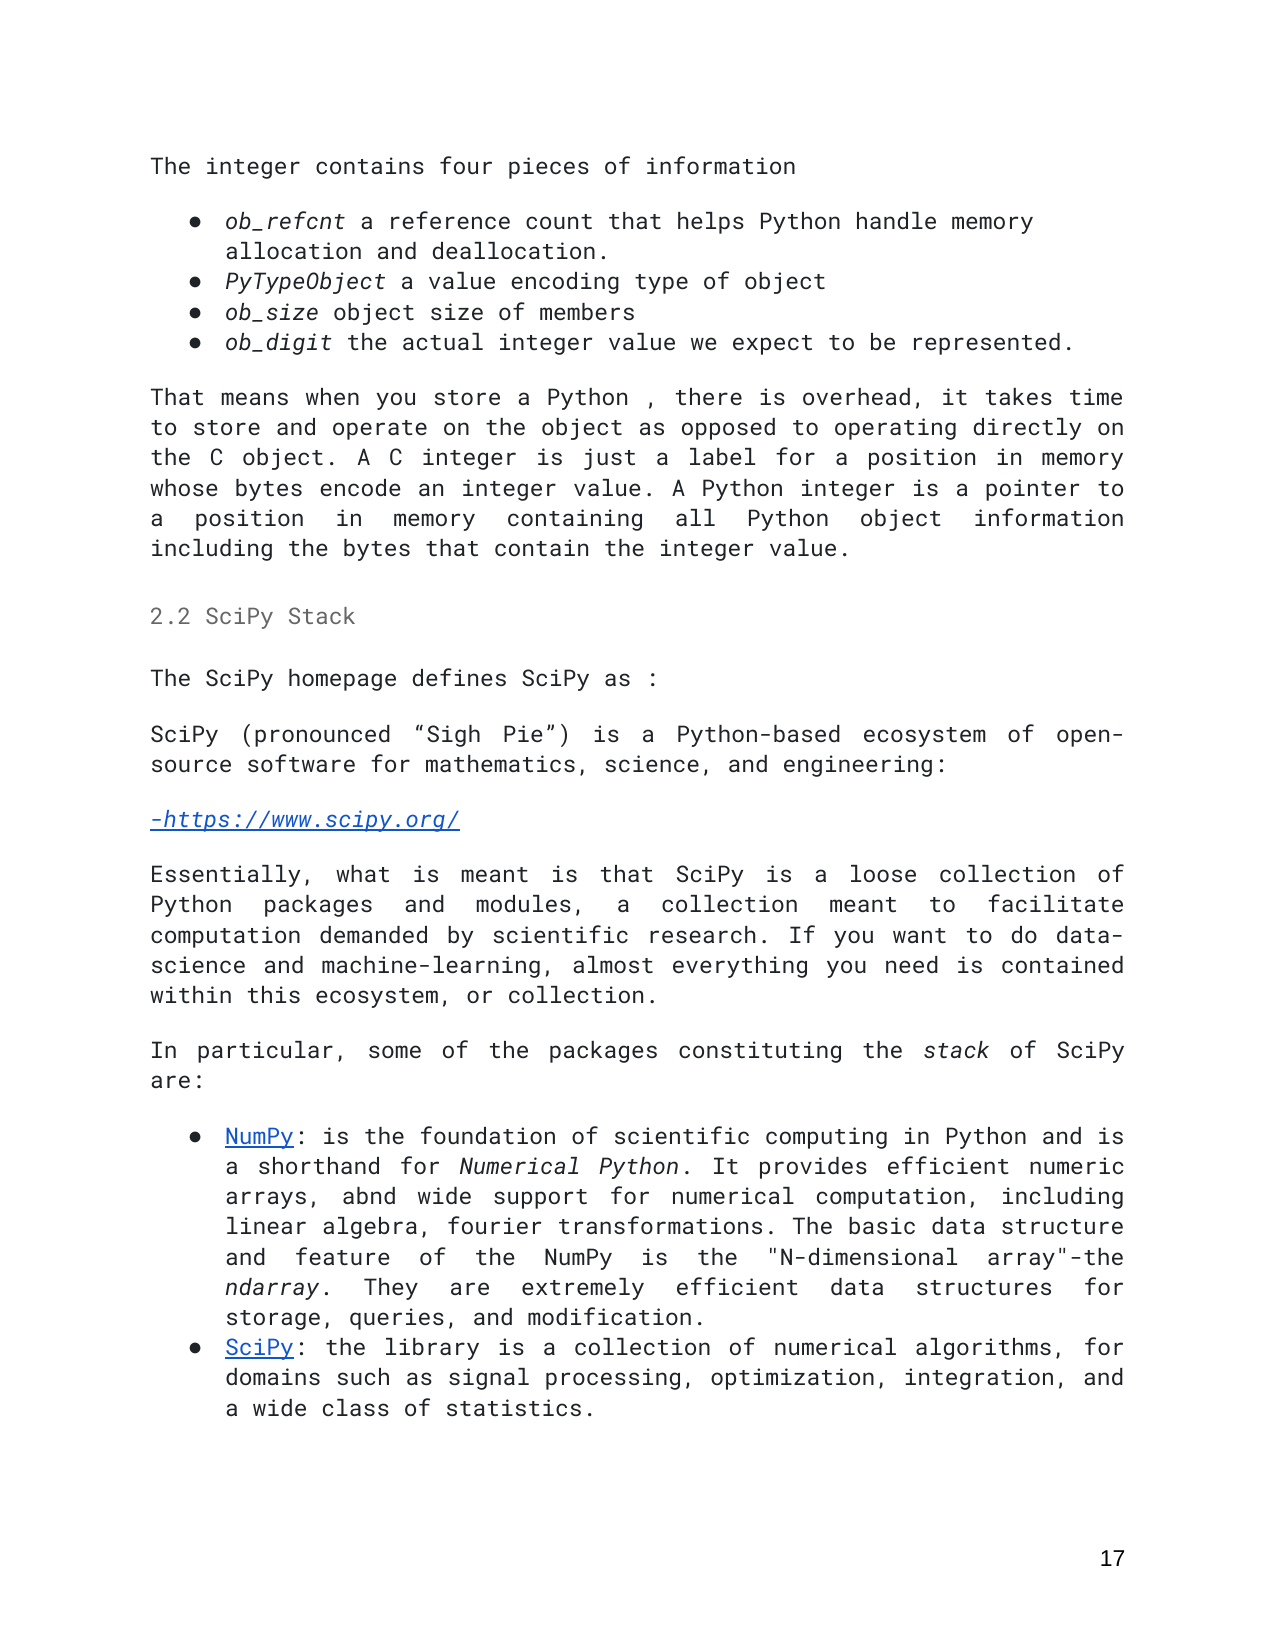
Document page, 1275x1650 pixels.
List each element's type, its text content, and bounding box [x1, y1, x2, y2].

list NumPy: is the foundation of scientific computing in Python and is a shorthand for Numerical Python. It provides efficient numeric arrays, abnd wide support for numerical computation, including linear algebra, fourier transformations. The basic data structure and feature of the NumPy is the "N-dimensional array"-the ndarray. They are extremely efficient data structures for storage, queries, and modification. [187, 1120, 1125, 1331]
list ob_size object size of members [187, 296, 1125, 326]
subtitle 2.2 SciPy Stack [150, 600, 1125, 630]
text That means when you store a Python , there is overhead, it takes time to store and operate on the object as opposed to operating directly on the C object. A C integer is just a label for a position in memory whose bytes encode an integer value. A Python integer is a pointer to a position in memory containing all Python object information including the bytes that contain the integer value. [150, 381, 1125, 562]
text SciPy (pronounced “Sigh Pie”) is a Python-based ecosystem of open-source software for mathematics, science, and engineering: [150, 718, 1125, 778]
text In particular, some of the packages constituting the stack of SciPy are: [150, 1034, 1125, 1095]
text Essentially, what is meant is that SciPy is a loose collection of Python packages and modules, a collection meant to facilitate computation demanded by scientific research. If you want to do data-science and machine-learning, almost everything you need is contained within this ecosystem, or collection. [150, 858, 1125, 1009]
text The SciPy homepage defines SciPy as : [150, 663, 1125, 693]
list ob_refcnt a reference count that helps Python handle memory allocation and deallocation. [187, 205, 1125, 266]
list PyTypeObject a value encoding type of object [187, 266, 1125, 296]
text The integer contains four pieces of information [150, 150, 1125, 180]
list ob_digit the actual integer value we expect to be represented. [187, 326, 1125, 356]
list SciPy: the library is a collection of numerical algorithms, for domains such as signal processing, optimization, integration, and a wide class of statistics. [187, 1331, 1125, 1422]
text -https://www.scipy.org/ [150, 803, 1125, 833]
